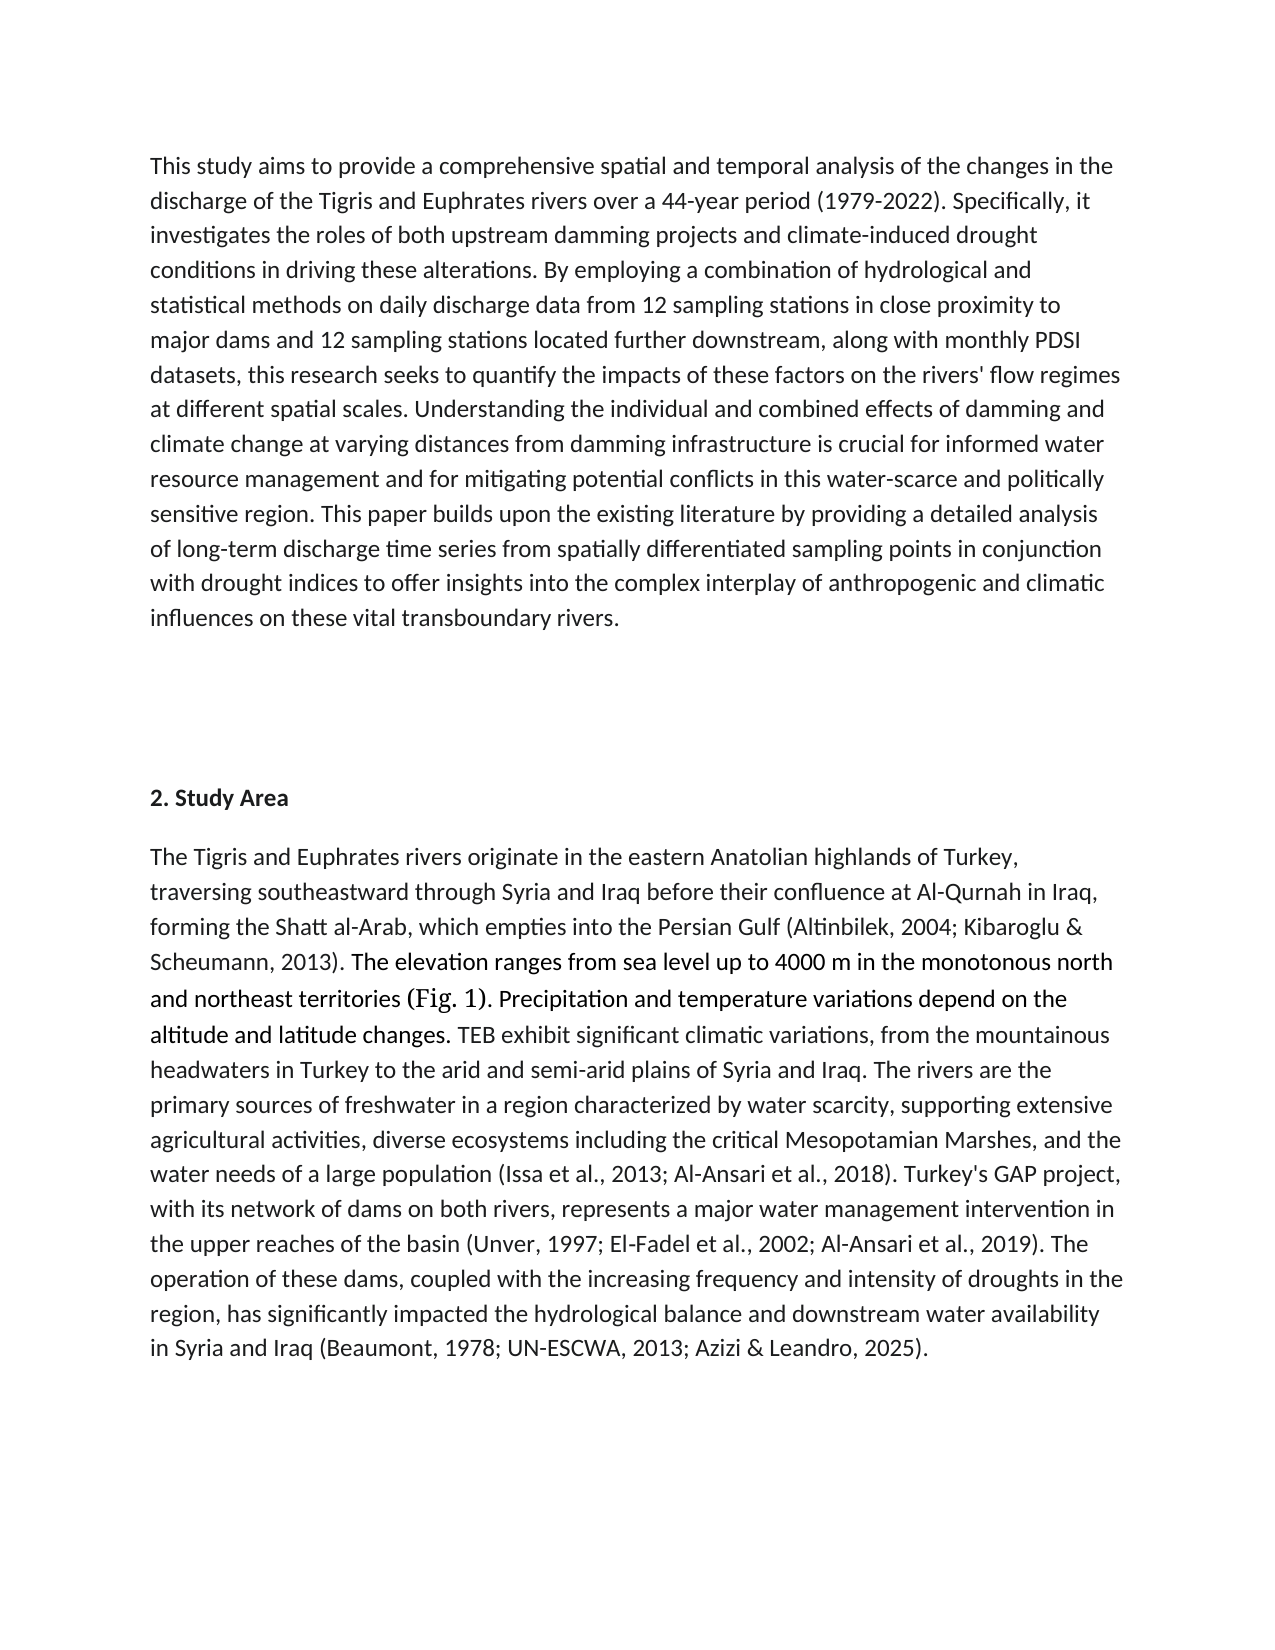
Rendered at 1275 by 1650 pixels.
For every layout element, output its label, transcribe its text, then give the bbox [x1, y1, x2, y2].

text The Tigris and Euphrates rivers originate in the eastern Anatolian highlands of Turkey, traversing southeastward through Syria and Iraq before their confluence at Al-Qurnah in Iraq, forming the Shatt al-Arab, which empties into the Persian Gulf (Altinbilek, 2004; Kibaroglu & Scheumann, 2013). The elevation ranges from sea level up to 4000 m in the monotonous north and northeast territories (Fig. 1). Precipitation and temperature variations depend on the altitude and latitude changes. TEB exhibit significant climatic variations, from the mountainous headwaters in Turkey to the arid and semi-arid plains of Syria and Iraq. The rivers are the primary sources of freshwater in a region characterized by water scarcity, supporting extensive agricultural activities, diverse ecosystems including the critical Mesopotamian Marshes, and the water needs of a large population (Issa et al., 2013; Al-Ansari et al., 2018). Turkey's GAP project, with its network of dams on both rivers, represents a major water management intervention in the upper reaches of the basin (Unver, 1997; El‐Fadel et al., 2002; Al-Ansari et al., 2019). The operation of these dams, coupled with the increasing frequency and intensity of droughts in the region, has significantly impacted the hydrological balance and downstream water availability in Syria and Iraq (Beaumont, 1978; UN-ESCWA, 2013; Azizi & Leandro, 2025). [150, 841, 1125, 1363]
text This study aims to provide a comprehensive spatial and temporal analysis of the changes in the discharge of the Tigris and Euphrates rivers over a 44-year period (1979-2022). Specifically, it investigates the roles of both upstream damming projects and climate-induced drought conditions in driving these alterations. By employing a combination of hydrological and statistical methods on daily discharge data from 12 sampling stations in close proximity to major dams and 12 sampling stations located further downstream, along with monthly PDSI datasets, this research seeks to quantify the impacts of these factors on the rivers' flow regimes at different spatial scales. Understanding the individual and combined effects of damming and climate change at varying distances from damming infrastructure is crucial for informed water resource management and for mitigating potential conflicts in this water-scarce and politically sensitive region. This paper builds upon the existing literature by providing a detailed analysis of long-term discharge time series from spatially differentiated sampling points in conjunction with drought indices to offer insights into the complex interplay of anthropogenic and climatic influences on these vital transboundary rivers. [150, 150, 1125, 633]
text 2. Study Area [150, 782, 1125, 812]
